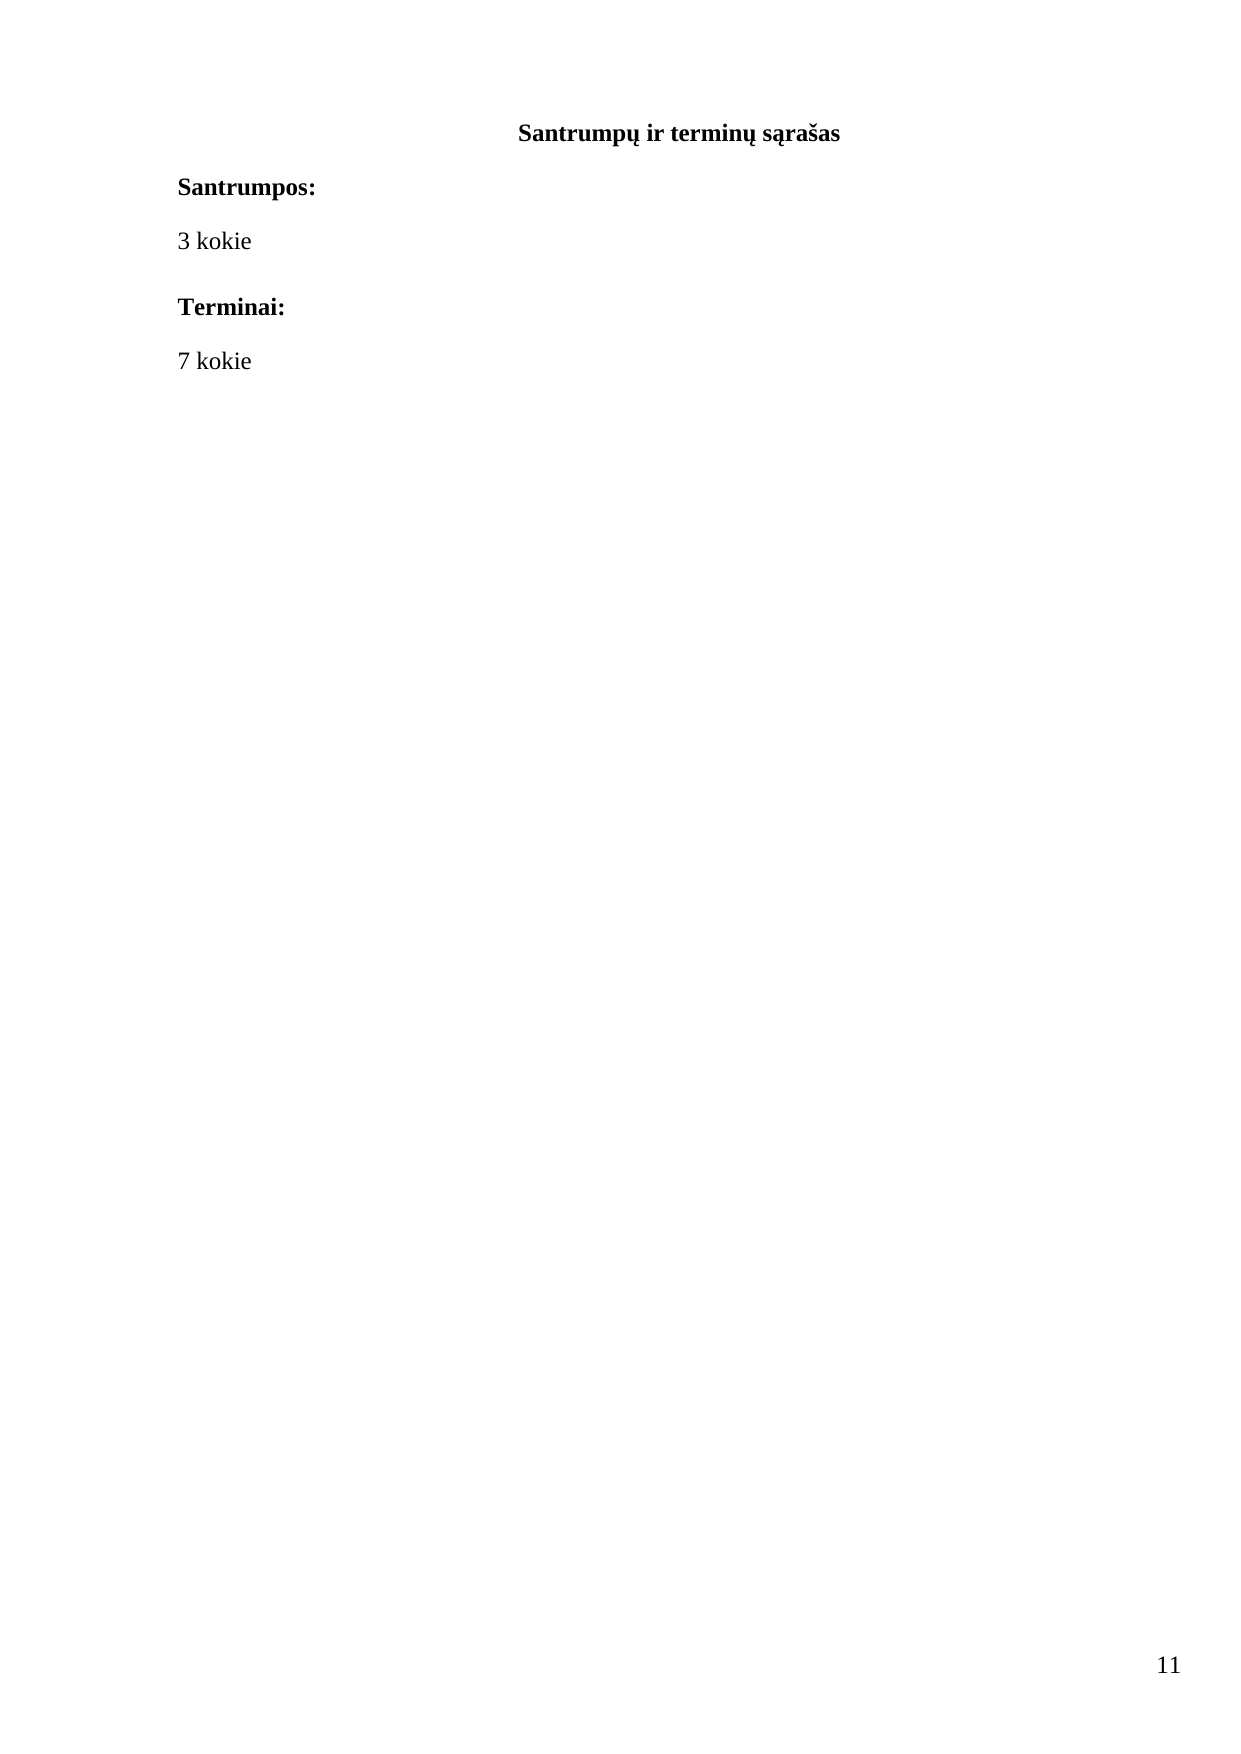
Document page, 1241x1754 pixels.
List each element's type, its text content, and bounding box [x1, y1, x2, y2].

text 7 kokie [177, 346, 1181, 374]
text 3 kokie [177, 226, 1181, 254]
text Santrumpos: [177, 172, 1181, 201]
text Santrumpų ir terminų sąrašas [177, 118, 1181, 147]
text Terminai: [177, 292, 1181, 321]
